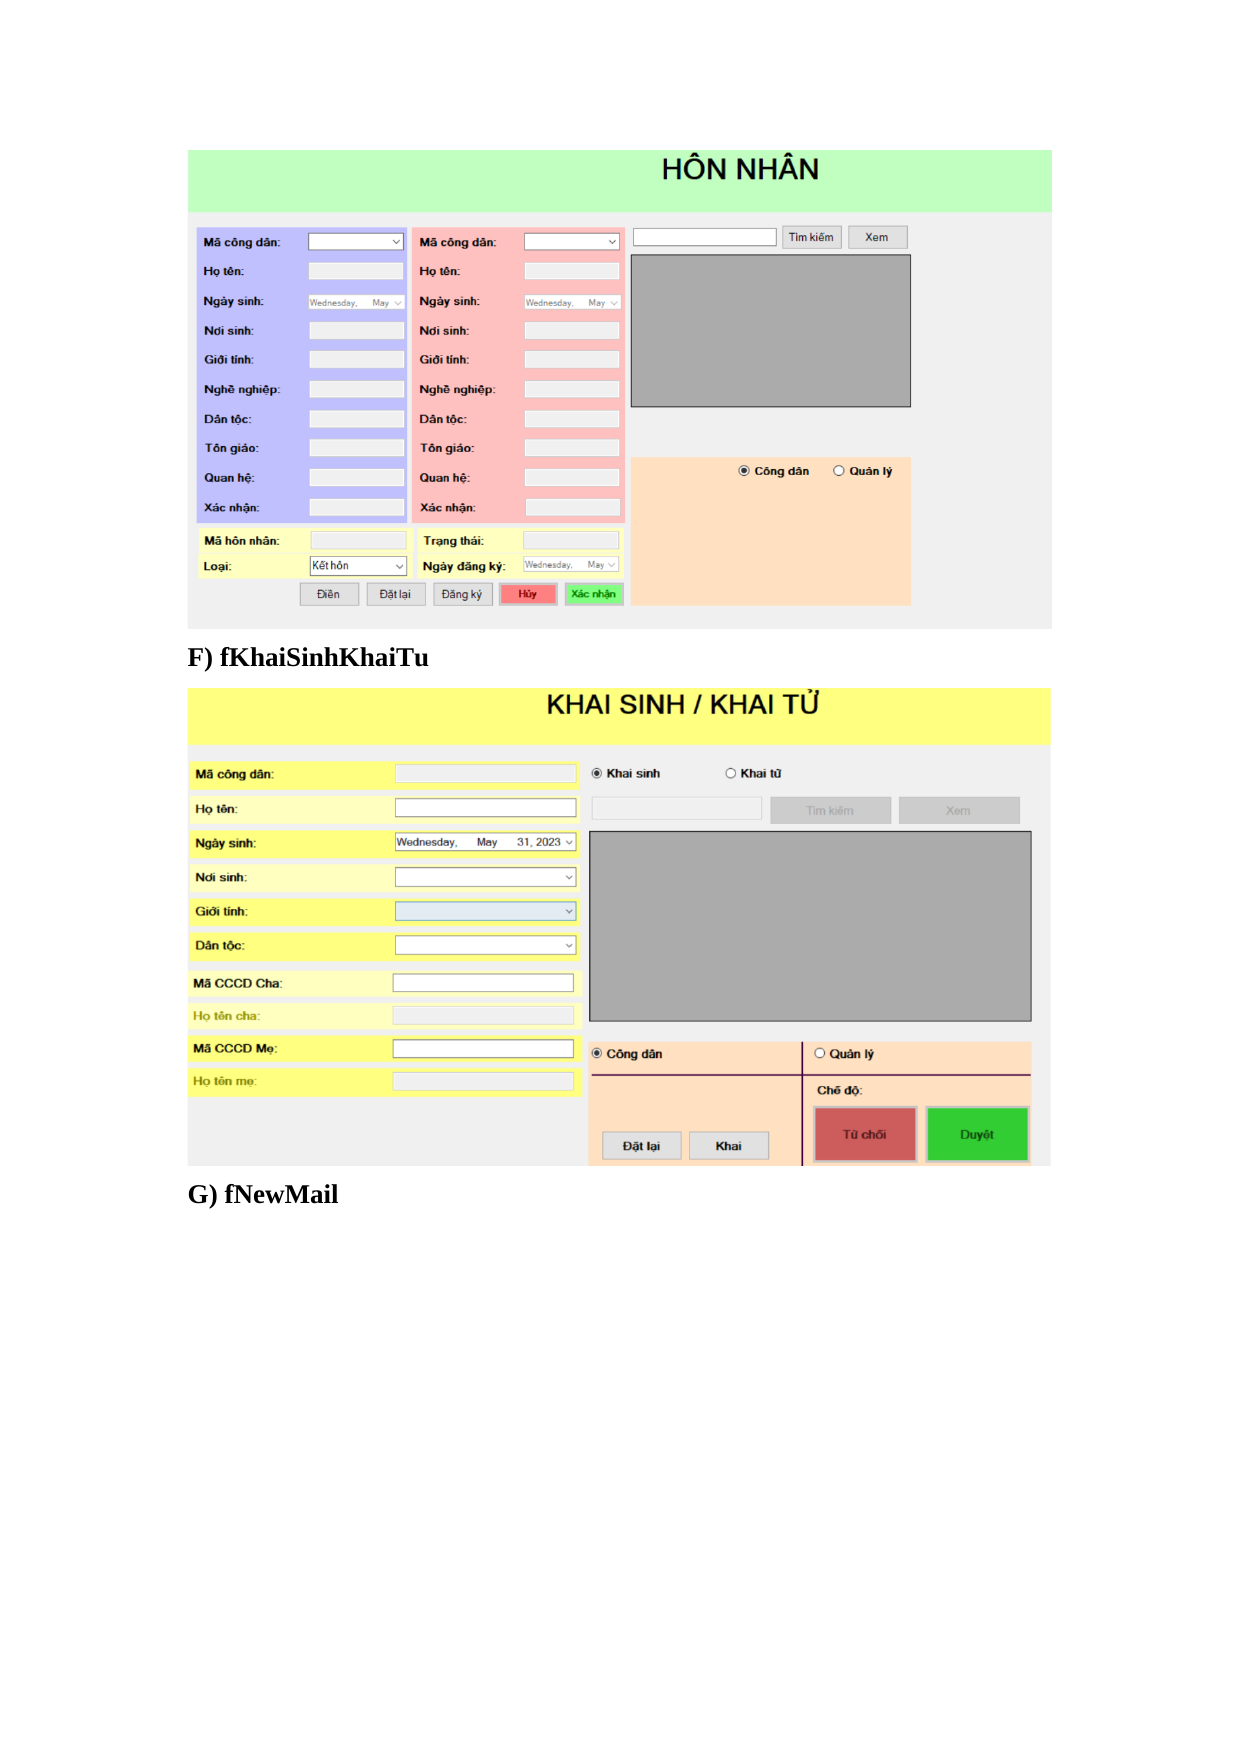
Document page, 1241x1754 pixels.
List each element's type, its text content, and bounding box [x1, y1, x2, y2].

picture [187, 688, 1051, 1166]
list fKhaiSinhKhaiTu [187, 641, 1053, 673]
picture [187, 150, 1052, 629]
list fNewMail [187, 1178, 1053, 1209]
